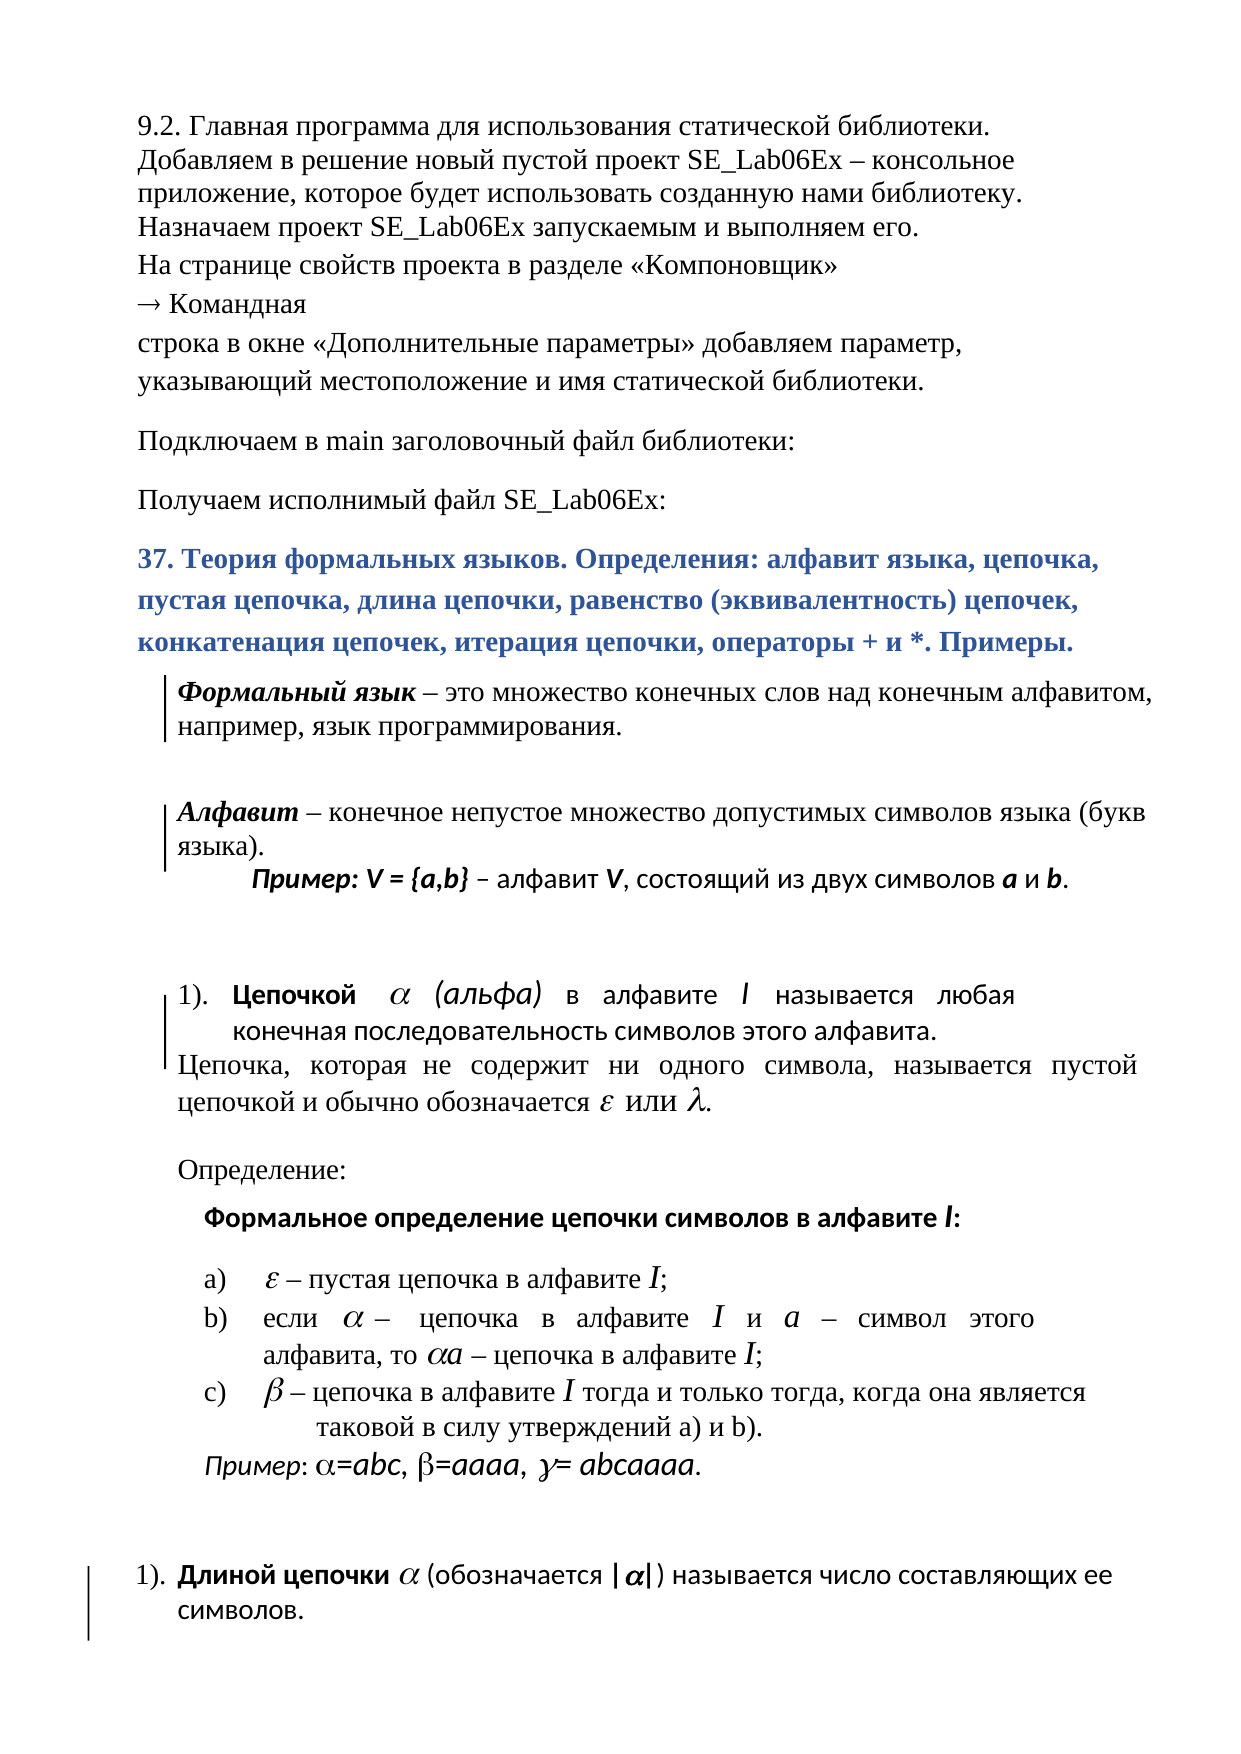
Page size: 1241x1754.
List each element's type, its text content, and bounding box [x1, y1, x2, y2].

text Получаем исполнимый файл SE_Lab06Ex: [137, 482, 1176, 516]
text Цепочка, которая не содержит ни одного символа, называется пустой цепочкой и обычно обозначается  или . [177, 1048, 1176, 1118]
text Формальный язык – это множество конечных слов над конечным алфавитом, например, язык программирования. [177, 674, 1176, 742]
text Назначаем проект SE_Lab06Ex запускаемым и выполняем его. На странице свойств проекта в разделе «Компоновщик» Командная строка в окне «Дополнительные параметры» добавляем параметр, указывающий местоположение и имя статической библиотеки. [137, 209, 1176, 397]
list Цепочкой  (альфа) в алфавите I называется любая конечная последовательность символов этого алфавита. [177, 973, 1152, 1047]
text Пример: V = {a,b} – алфавит V, состоящий из двух символов a и b. [251, 862, 1176, 895]
list Длиной цепочки  (обозначается ||) называется число составляющих ее символов. [135, 1556, 1152, 1626]
text Определение: [177, 1152, 1176, 1186]
text Подключаем в main заголовочный файл библиотеки: [137, 423, 1176, 456]
text Алфавит – конечное непустое множество допустимых символов языка (букв языка). [177, 794, 1176, 862]
text 9.2. Главная программа для использования статической библиотеки. Добавляем в решение новый пустой проект SE_Lab06Ex – консольное приложение, которое будет использовать созданную нами библиотеку. [137, 108, 1176, 209]
subtitle 37. Теория формальных языков. Определения: алфавит языка, цепочка, пустая цепочка, длина цепочки, равенство (эквивалентность) цепочек, конкатенация цепочек, итерация цепочки, операторы + и *. Примеры. [137, 541, 1176, 660]
